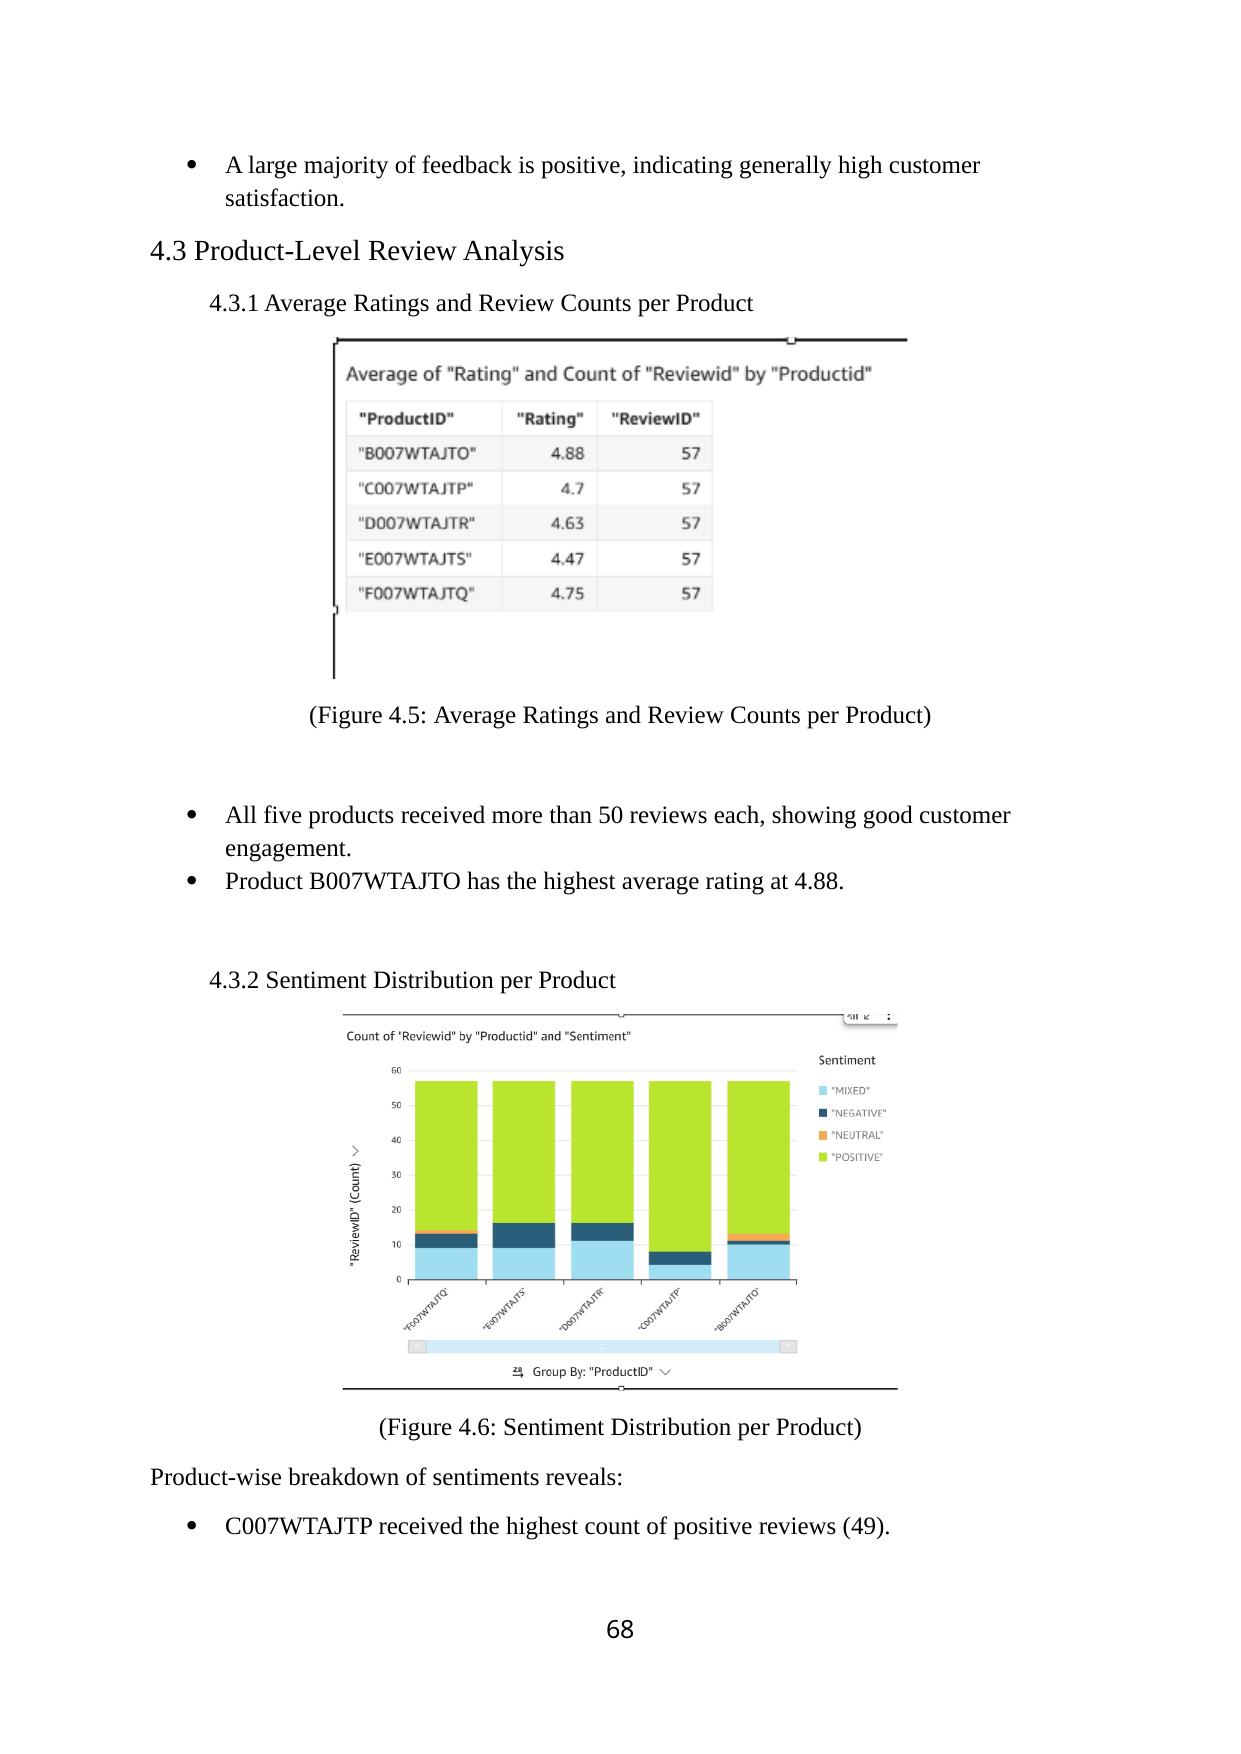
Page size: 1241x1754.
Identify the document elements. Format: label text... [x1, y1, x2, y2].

text Product-wise breakdown of sentiments reveals: [150, 1462, 1090, 1490]
picture [342, 1014, 898, 1391]
picture [332, 337, 908, 679]
text 4.3.2 Sentiment Distribution per Product [209, 965, 1090, 994]
list Product B007WTAJTO has the highest average rating at 4.88. [187, 866, 1090, 894]
text (Figure 4.6: Sentiment Distribution per Product) [150, 1412, 1090, 1441]
list A large majority of feedback is positive, indicating generally high customer satisfaction. [187, 150, 1090, 212]
list C007WTAJTP received the highest count of positive reviews (49). [187, 1511, 1090, 1540]
text (Figure 4.5: Average Ratings and Review Counts per Product) [150, 700, 1090, 729]
list All five products received more than 50 reviews each, showing good customer engagement. [187, 800, 1090, 861]
text 4.3.1 Average Ratings and Review Counts per Product [209, 288, 1090, 317]
text 4.3 Product-Level Review Analysis [150, 233, 1090, 266]
